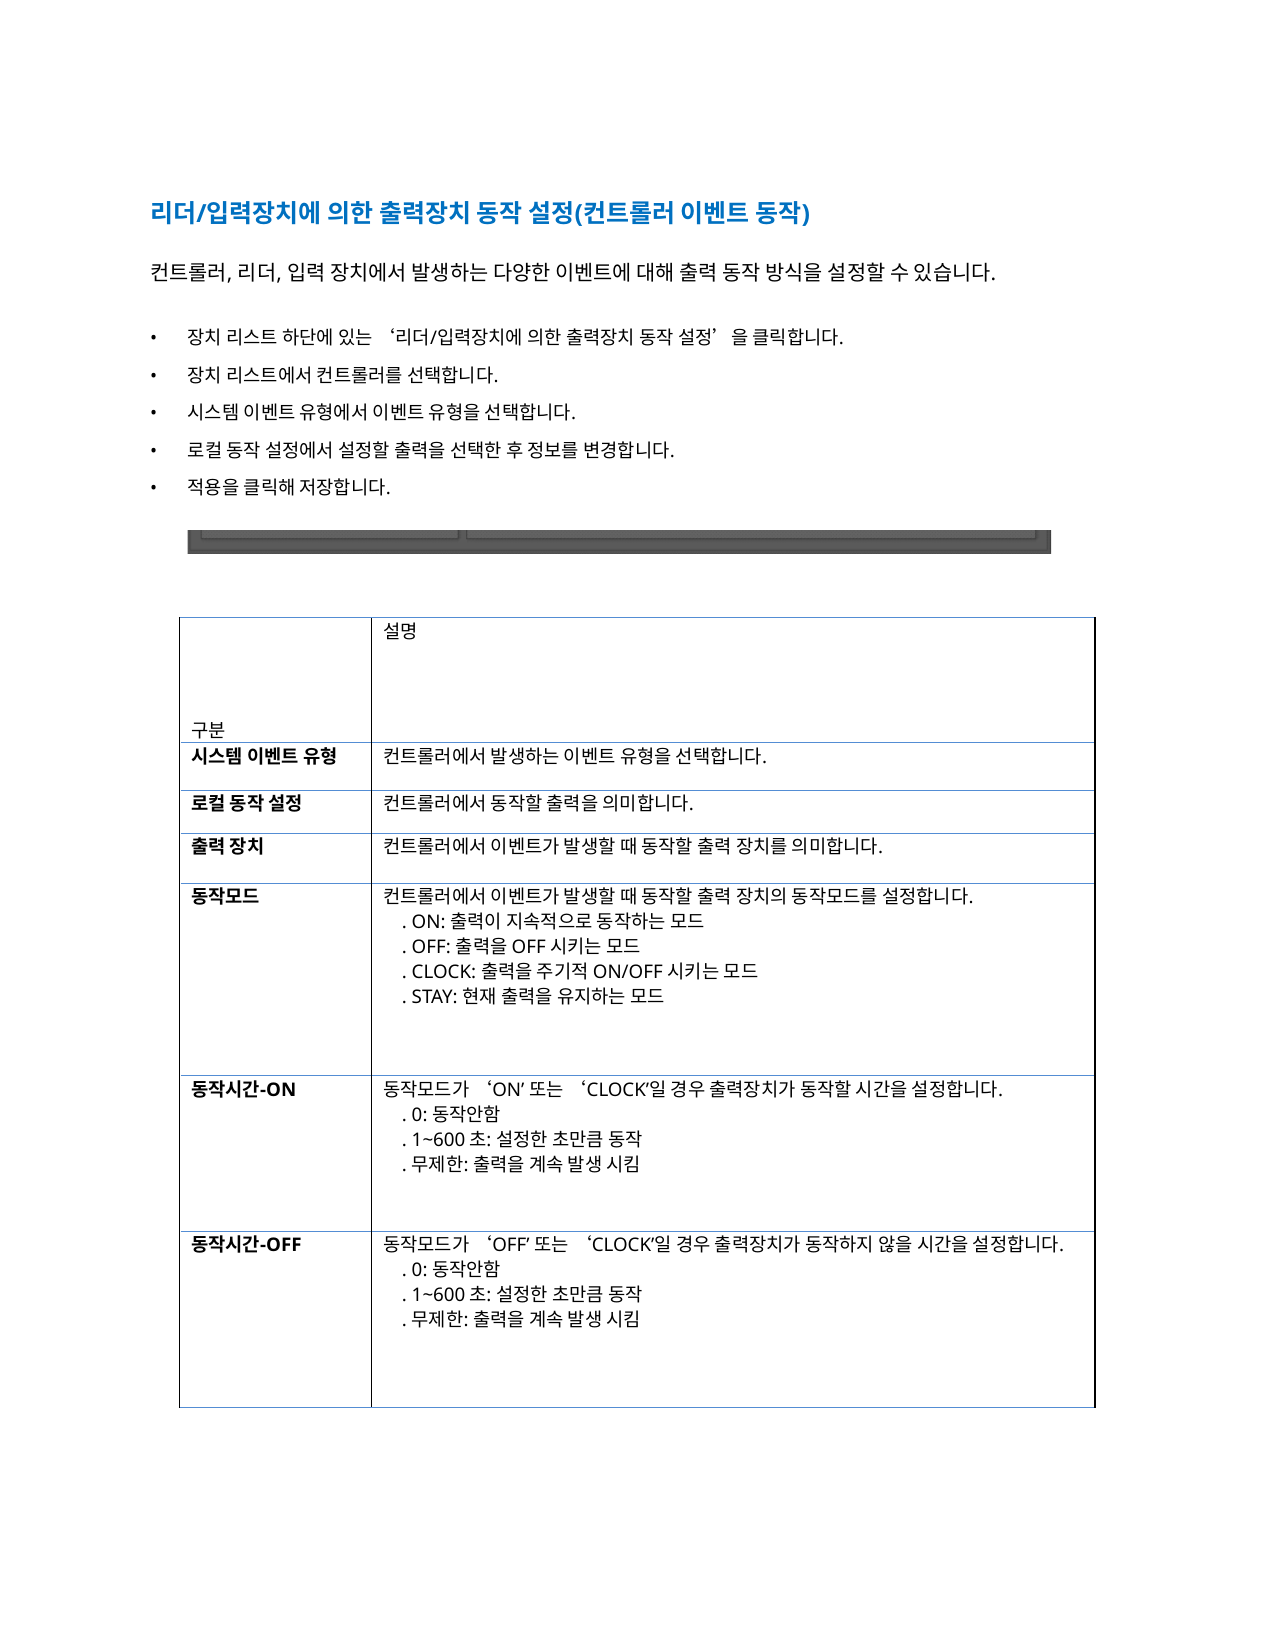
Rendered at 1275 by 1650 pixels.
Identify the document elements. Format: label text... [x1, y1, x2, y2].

table_cell 동작모드가 ‘ON’ 또는 ‘CLOCK’일 경우 출력장치가 동작할 시간을 설정합니다. . 0: 동작안함 . 1~600초: 설정한 초만큼 동작 . 무제한: 출력을 계속 발생 시킴 [372, 1076, 1094, 1231]
list 장치 리스트에서 컨트롤러를 선택합니다. [150, 352, 1125, 389]
list 로컬 동작 설정에서 설정할 출력을 선택한 후 정보를 변경합니다. [150, 427, 1125, 464]
table_cell 컨트롤러에서 이벤트가 발생할 때 동작할 출력 장치의 동작모드를 설정합니다. . ON: 출력이 지속적으로 동작하는 모드 . OFF: 출력을 OFF 시키는 모드 . CLOCK: 출력을 주기적 ON/OFF 시키는 모드 . STAY: 현재 출력을 유지하는 모드 [372, 884, 1094, 1075]
list 시스템 이벤트 유형에서 이벤트 유형을 선택합니다. [150, 389, 1125, 427]
table_cell 컨트롤러에서 이벤트가 발생할 때 동작할 출력 장치를 의미합니다. [372, 834, 1094, 883]
table_cell 동작시간-OFF [180, 1232, 371, 1407]
table_header 구분 [180, 618, 371, 742]
table_cell 동작시간-ON [180, 1076, 371, 1231]
list 적용을 클릭해 저장합니다. [150, 464, 1125, 502]
text 컨트롤러, 리더, 입력 장치에서 발생하는 다양한 이벤트에 대해 출력 동작 방식을 설정할 수 있습니다. [150, 257, 1125, 286]
text 리더/입력장치에 의한 출력장치 동작 설정(컨트롤러 이벤트 동작) [150, 199, 1125, 228]
table_cell 컨트롤러에서 동작할 출력을 의미합니다. [372, 791, 1094, 833]
table_cell 시스템 이벤트 유형 [180, 743, 371, 789]
table_cell 동작모드가 ‘OFF’ 또는 ‘CLOCK’일 경우 출력장치가 동작하지 않을 시간을 설정합니다. . 0: 동작안함 . 1~600초: 설정한 초만큼 동작 . 무제한: 출력을 계속 발생 시킴 [372, 1232, 1094, 1407]
table_cell 출력 장치 [180, 834, 371, 883]
table_header 설명 [372, 618, 1094, 742]
list 장치 리스트 하단에 있는 ‘리더/입력장치에 의한 출력장치 동작 설정’을 클릭합니다. [150, 314, 1125, 352]
table_cell 컨트롤러에서 발생하는 이벤트 유형을 선택합니다. [372, 743, 1094, 789]
table_cell 로컬 동작 설정 [180, 791, 371, 833]
table_cell 동작모드 [180, 884, 371, 1075]
